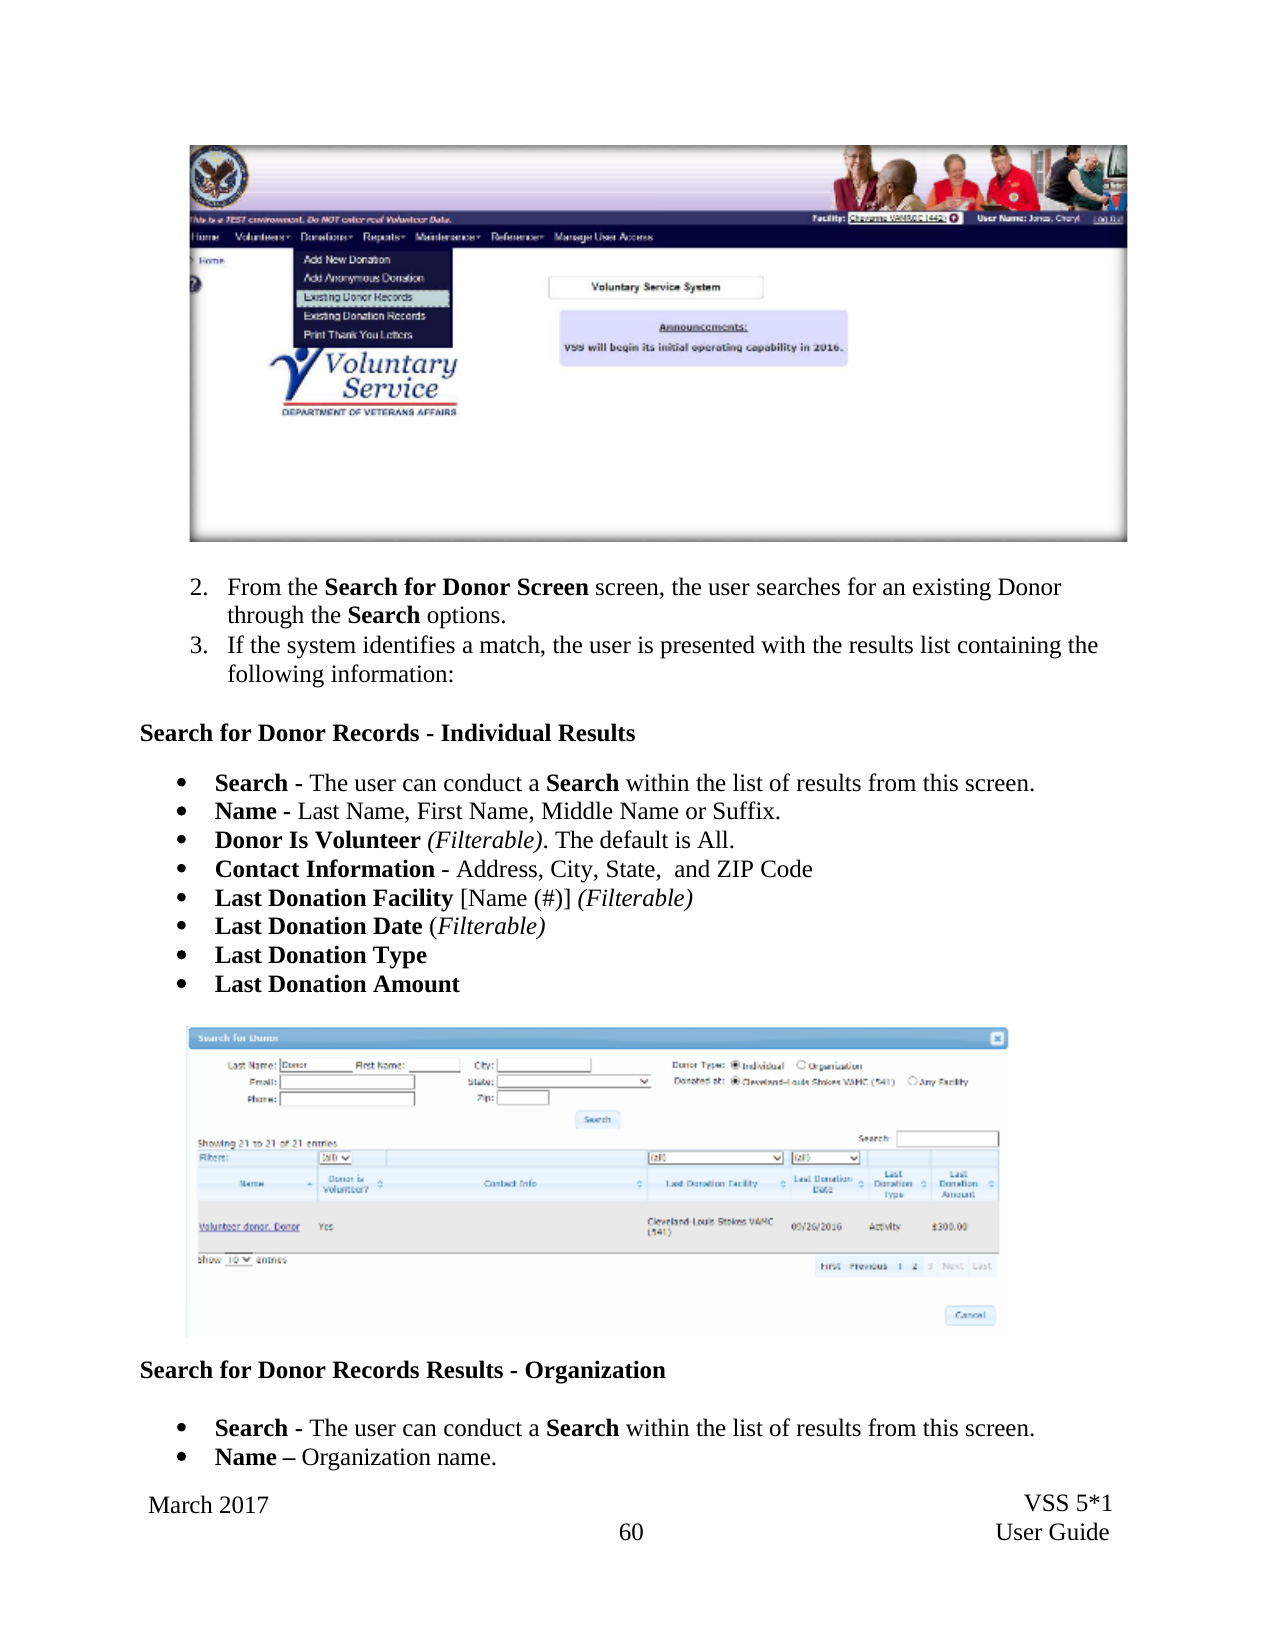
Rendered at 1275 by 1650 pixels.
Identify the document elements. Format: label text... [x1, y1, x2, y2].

list Contact Information - Address, City, State, and ZIP Code [177, 854, 1137, 883]
list Last Donation Type [177, 940, 1137, 969]
list Last Donation Amount [177, 969, 1137, 998]
text Search for Donor Records Results - Organization [139, 1355, 1137, 1384]
picture [189, 145, 1128, 542]
list Donor Is Volunteer (Filterable). The default is All. [177, 825, 1137, 854]
list If the system identifies a match, the user is presented with the results list containing the following information: [189, 630, 1137, 688]
list From the Search for Donor Screen screen, the user searches for an existing Donor through the Search options. [189, 572, 1137, 629]
list Last Donation Date (Filterable) [177, 911, 1137, 940]
list Name – Organization name. [177, 1442, 1137, 1471]
list Last Donation Facility [Name (#)] (Filterable) [177, 883, 1137, 911]
picture [186, 1026, 1009, 1337]
list Name - Last Name, First Name, Middle Name or Suffix. [177, 796, 1137, 825]
list Search - The user can conduct a Search within the list of results from this screen. [177, 1413, 1137, 1442]
text Search for Donor Records - Individual Results [139, 718, 1137, 746]
list Search - The user can conduct a Search within the list of results from this screen. [177, 768, 1137, 796]
